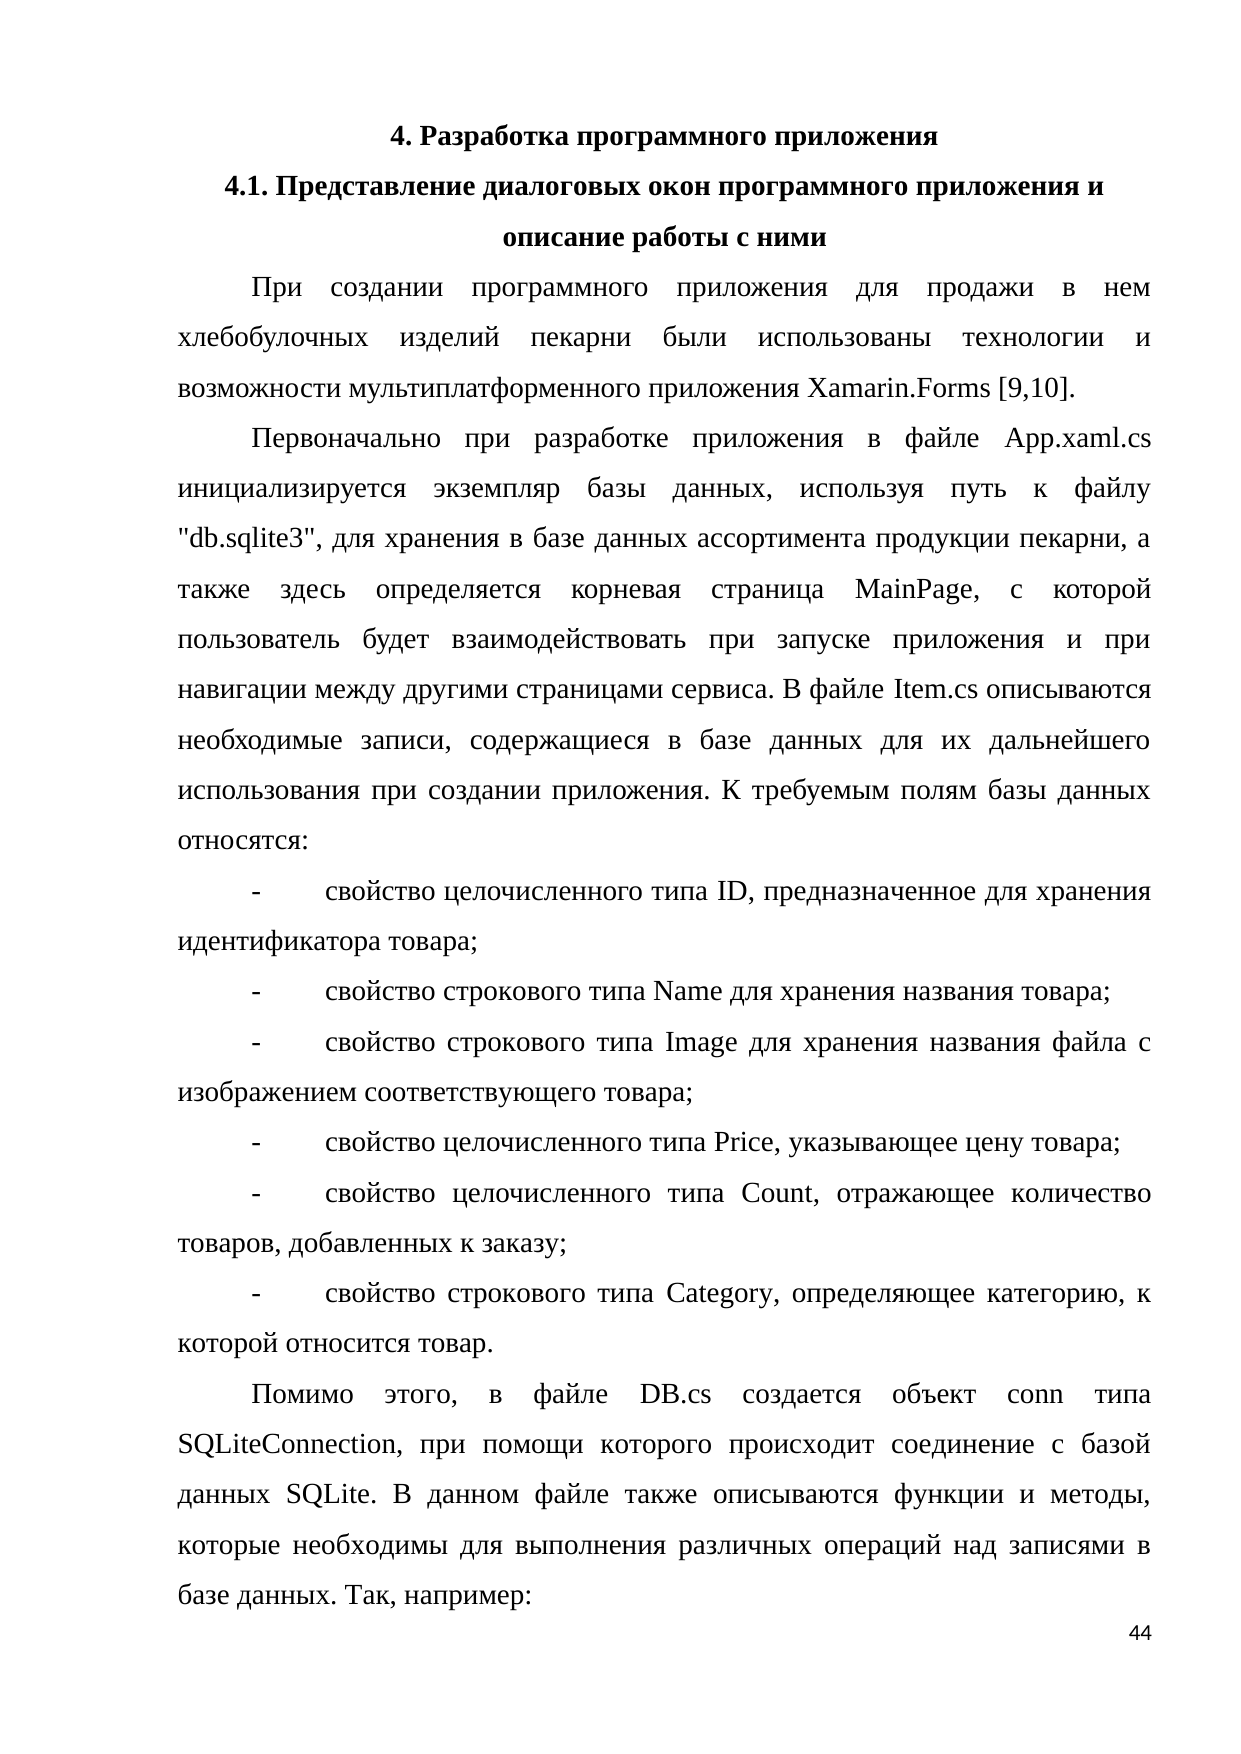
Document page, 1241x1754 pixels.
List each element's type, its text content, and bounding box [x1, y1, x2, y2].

list свойство целочисленного типа ID, предназначенное для хранения идентификатора товара; [177, 873, 1152, 957]
text 4. Разработка программного приложения [177, 118, 1152, 152]
text Первоначально при разработке приложения в файле App.xaml.cs инициализируется экземпляр базы данных, используя путь к файлу "db.sqlite3", для хранения в базе данных ассортимента продукции пекарни, а также здесь определяется корневая страница MainPage, с которой пользователь будет взаимодействовать при запуске приложения и при навигации между другими страницами сервиса. В файле Item.cs описываются необходимые записи, содержащиеся в базе данных для их дальнейшего использования при создании приложения. К требуемым полям базы данных относятся: [177, 420, 1152, 856]
list свойство целочисленного типа Count, отражающее количество товаров, добавленных к заказу; [177, 1175, 1152, 1258]
list свойство строкового типа Image для хранения названия файла с изображением соответствующего товара; [177, 1024, 1152, 1108]
text Помимо этого, в файле DB.cs создается объект conn типа SQLiteConnection, при помощи которого происходит соединение с базой данных SQLite. В данном файле также описываются функции и методы, которые необходимы для выполнения различных операций над записями в базе данных. Так, например: [177, 1376, 1152, 1611]
text При создании программного приложения для продажи в нем хлебобулочных изделий пекарни были использованы технологии и возможности мультиплатформенного приложения Xamarin.Forms [9,10]. [177, 269, 1152, 403]
text 4.1. Представление диалоговых окон программного приложения и описание работы с ними [177, 168, 1152, 252]
list свойство целочисленного типа Price, указывающее цену товара; [177, 1124, 1152, 1158]
list свойство строкового типа Category, определяющее категорию, к которой относится товар. [177, 1275, 1152, 1359]
list свойство строкового типа Name для хранения названия товара; [177, 973, 1152, 1007]
